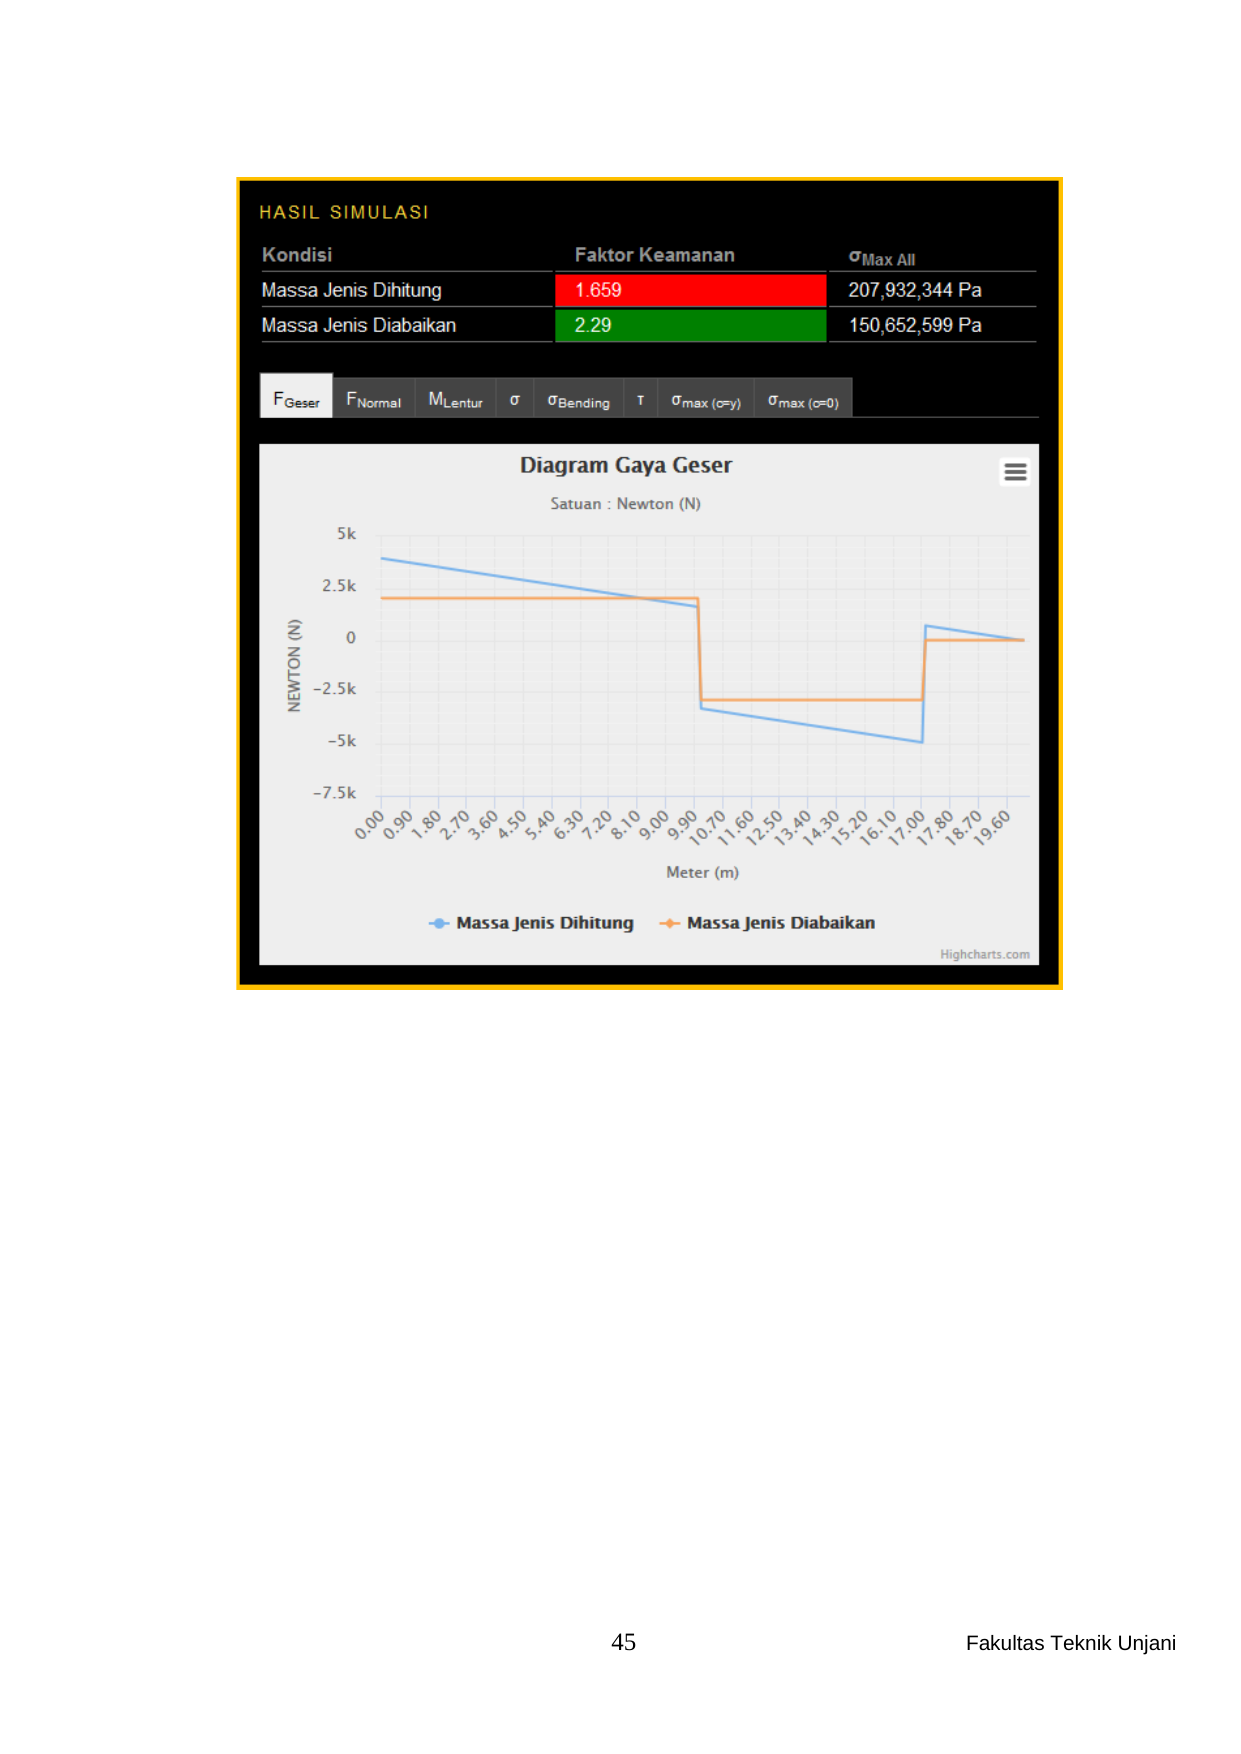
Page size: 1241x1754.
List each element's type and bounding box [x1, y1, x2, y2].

picture [236, 177, 1063, 990]
